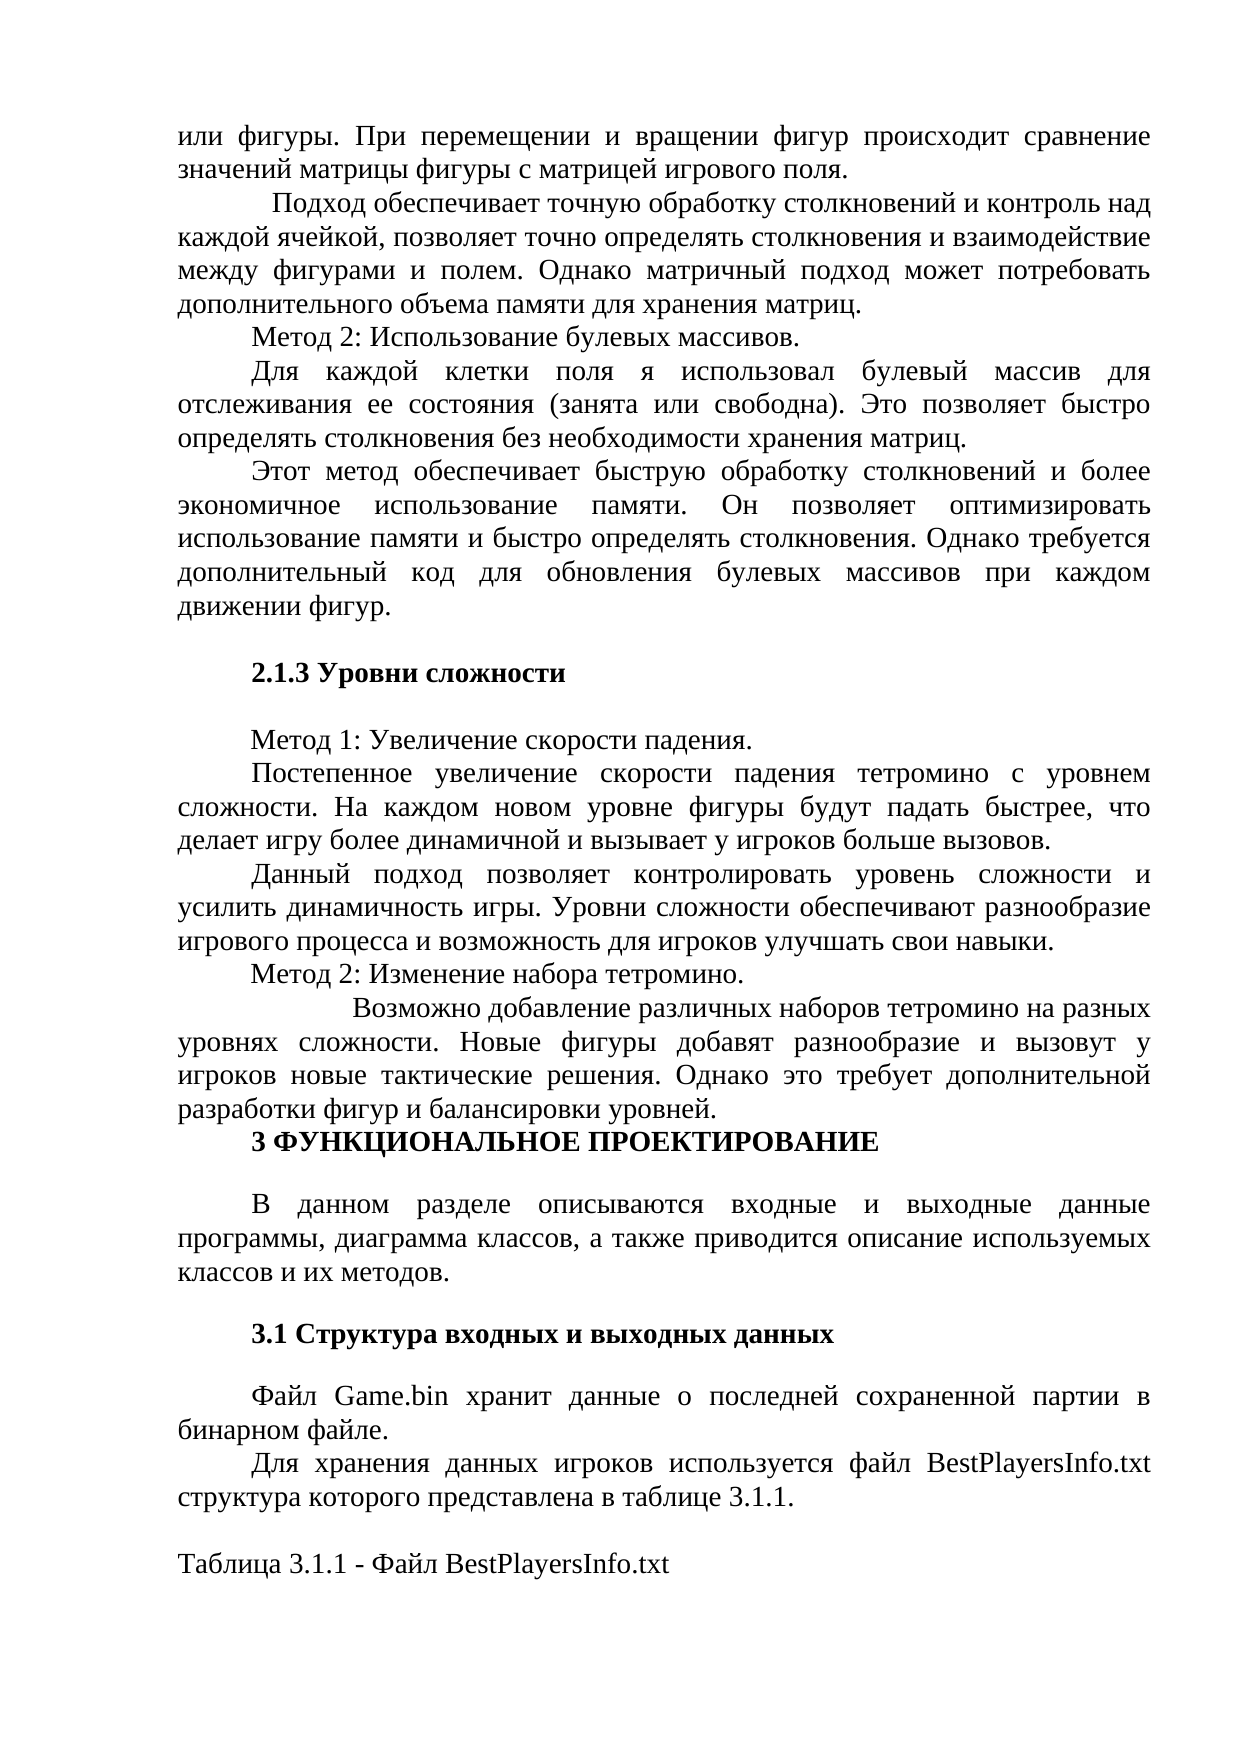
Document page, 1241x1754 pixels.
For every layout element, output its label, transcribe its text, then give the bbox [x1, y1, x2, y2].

text Файл Game.bin хранит данные о последней сохраненной партии в бинарном файле. [177, 1378, 1152, 1445]
text Для каждой клетки поля я использовал булевый массив для отслеживания ее состояния (занята или свободна). Это позволяет быстро определять столкновения без необходимости хранения матриц. [177, 353, 1152, 453]
text Для хранения данных игроков используется файл BestPlayersInfo.txt структура которого представлена в таблице 3.1.1. [177, 1445, 1152, 1512]
text Данный подход позволяет контролировать уровень сложности и усилить динамичность игры. Уровни сложности обеспечивают разнообразие игрового процесса и возможность для игроков улучшать свои навыки. [177, 856, 1152, 957]
text В данном разделе описываются входные и выходные данные программы, диаграмма классов, а также приводится описание используемых классов и их методов. [177, 1187, 1152, 1287]
text Метод 1: Увеличение скорости падения. [177, 722, 1152, 755]
text Этот метод обеспечивает быструю обработку столкновений и более экономичное использование памяти. Он позволяет оптимизировать использование памяти и быстро определять столкновения. Однако требуется дополнительный код для обновления булевых массивов при каждом движении фигур. [177, 453, 1152, 621]
text Таблица 3.1.1 - Файл BestPlayersInfo.txt [177, 1546, 1152, 1579]
text Постепенное увеличение скорости падения тетромино с уровнем сложности. На каждом новом уровне фигуры будут падать быстрее, что делает игру более динамичной и вызывает у игроков больше вызовов. [177, 755, 1152, 856]
text Возможно добавление различных наборов тетромино на разных уровнях сложности. Новые фигуры добавят разнообразие и вызовут у игроков новые тактические решения. Однако это требует дополнительной разработки фигур и балансировки уровней. [177, 990, 1152, 1124]
subtitle 3 ФУНКЦИОНАЛЬНОЕ ПРОЕКТИРОВАНИЕ [177, 1124, 1152, 1158]
text Подход обеспечивает точную обработку столкновений и контроль над каждой ячейкой, позволяет точно определять столкновения и взаимодействие между фигурами и полем. Однако матричный подход может потребовать дополнительного объема памяти для хранения матриц. [177, 185, 1152, 319]
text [177, 118, 1152, 185]
text Метод 2: Использование булевых массивов. [251, 319, 1152, 353]
subtitle 3.1 Структура входных и выходных данных [251, 1316, 1152, 1349]
subtitle 2.1.3 Уровни сложности [251, 655, 1152, 688]
text Метод 2: Изменение набора тетромино. [177, 957, 1152, 990]
